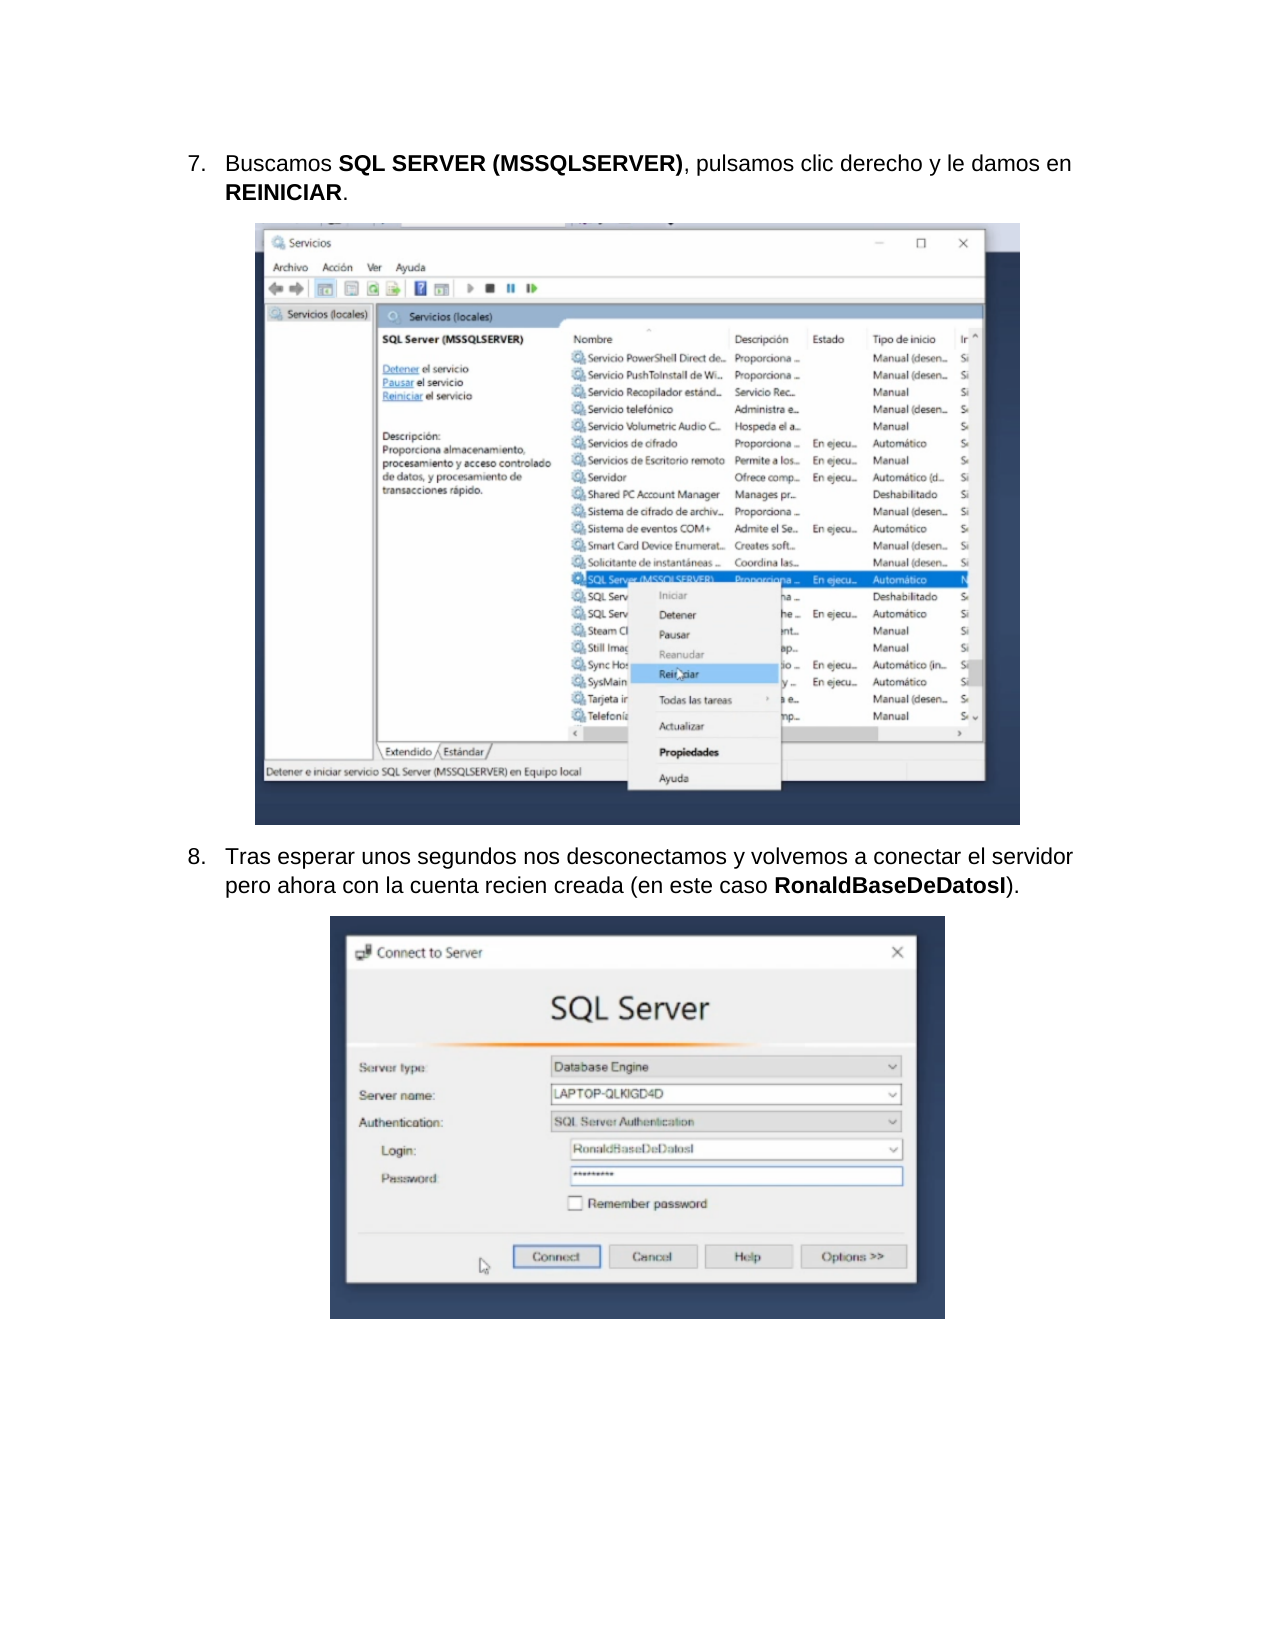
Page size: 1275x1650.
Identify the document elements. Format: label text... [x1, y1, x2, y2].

picture [330, 916, 945, 1319]
picture [255, 223, 1020, 825]
list Buscamos SQL SERVER (MSSQLSERVER), pulsamos clic derecho y le damos en REINICIAR. [187, 150, 1125, 205]
list Tras esperar unos segundos nos desconectamos y volvemos a conectar el servidor pero ahora con la cuenta recien creada (en este caso RonaldBaseDeDatosI). [187, 843, 1125, 898]
